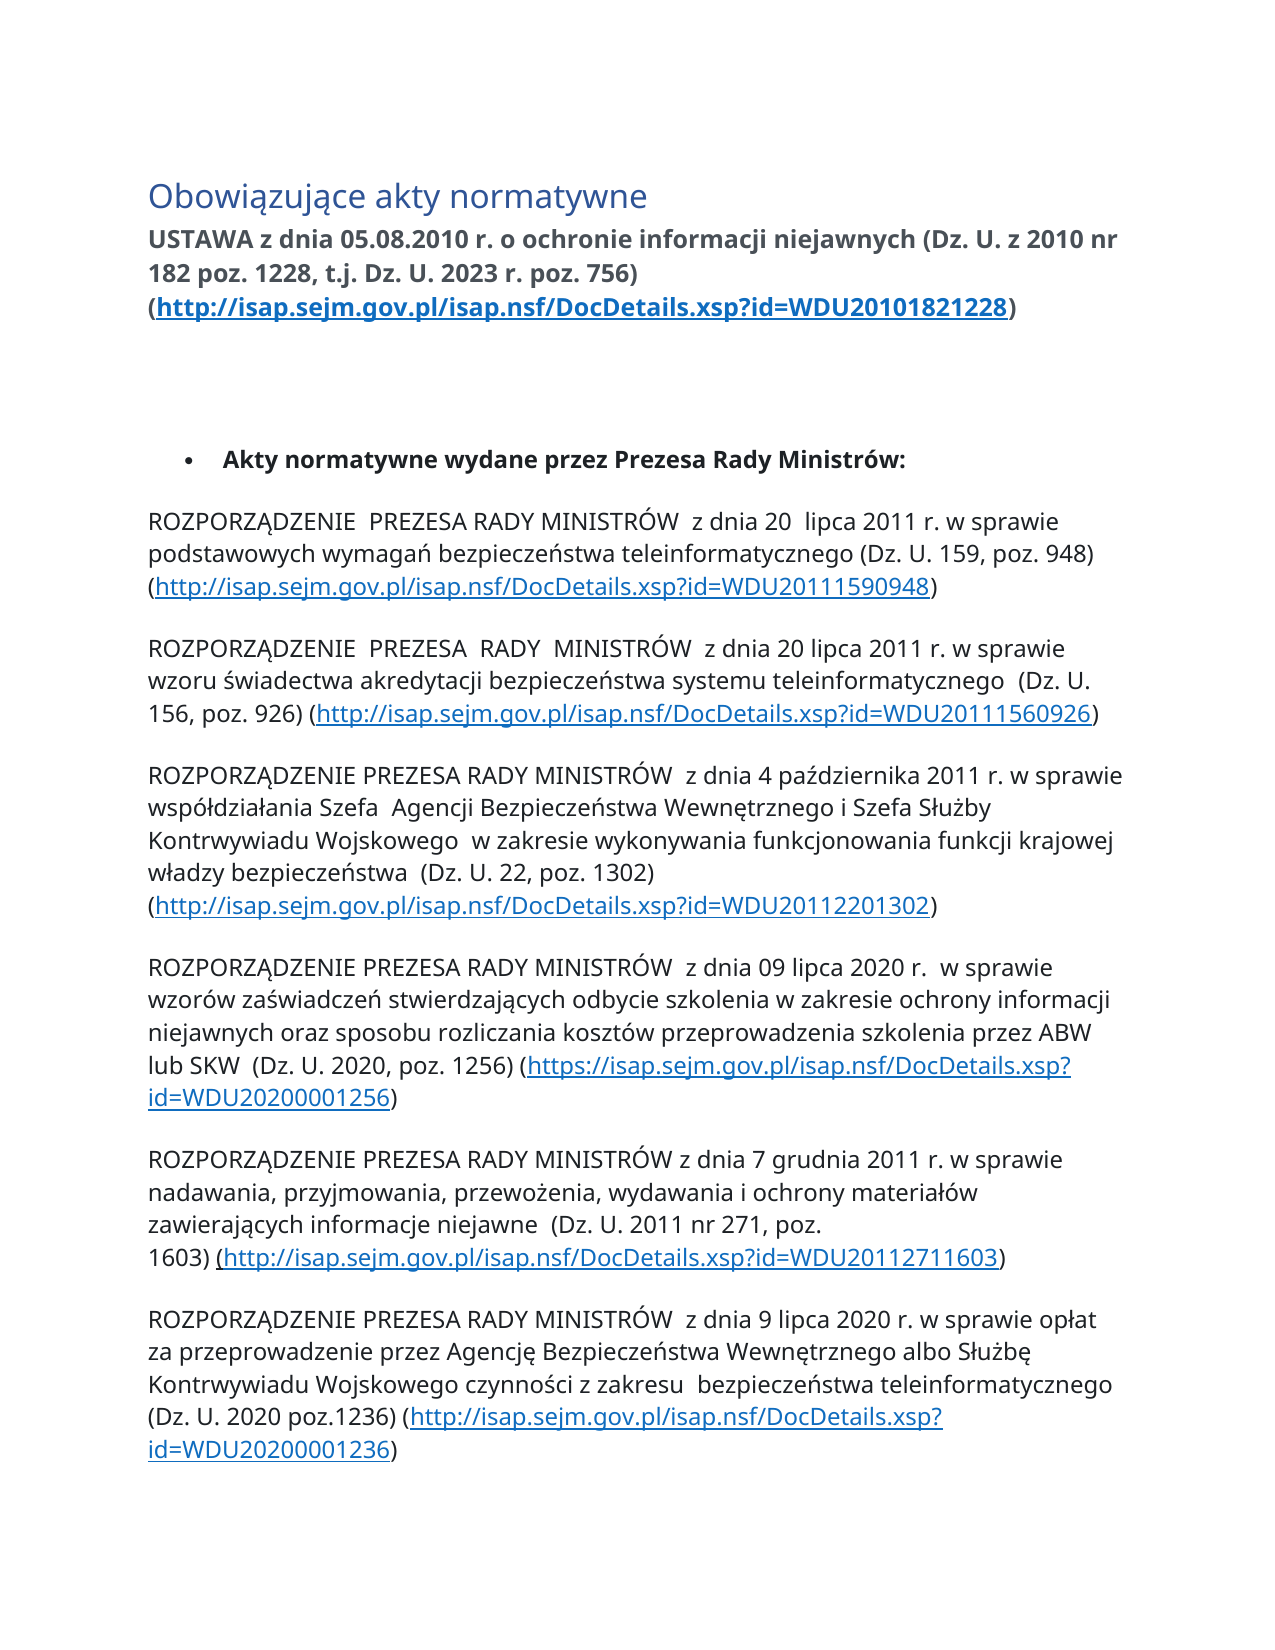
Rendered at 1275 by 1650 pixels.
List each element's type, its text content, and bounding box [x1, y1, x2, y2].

text ROZPORZĄDZENIE PREZESA RADY MINISTRÓW z dnia 20 lipca 2011 r. w sprawie wzoru świadectwa akredytacji bezpieczeństwa systemu teleinformatycznego (Dz. U. 156, poz. 926) (http://isap.sejm.gov.pl/isap.nsf/DocDetails.xsp?id=WDU20111560926) [148, 631, 1127, 729]
text ROZPORZĄDZENIE PREZESA RADY MINISTRÓW z dnia 9 lipca 2020 r. w sprawie opłat za przeprowadzenie przez Agencję Bezpieczeństwa Wewnętrznego albo Służbę Kontrwywiadu Wojskowego czynności z zakresu bezpieczeństwa teleinformatycznego (Dz. U. 2020 poz.1236) (http://isap.sejm.gov.pl/isap.nsf/DocDetails.xsp?id=WDU20200001236) [148, 1302, 1127, 1465]
text USTAWA z dnia 05.08.2010 r. o ochronie informacji niejawnych (Dz. U. z 2010 nr 182 poz. 1228, t.j. Dz. U. 2023 r. poz. 756) (http://isap.sejm.gov.pl/isap.nsf/DocDetails.xsp?id=WDU20101821228) [148, 222, 1127, 324]
subtitle Obowiązujące akty normatywne [148, 173, 1127, 218]
text ROZPORZĄDZENIE PREZESA RADY MINISTRÓW z dnia 7 grudnia 2011 r. w sprawie nadawania, przyjmowania, przewożenia, wydawania i ochrony materiałów zawierających informacje niejawne (Dz. U. 2011 nr 271, poz. 1603) (http://isap.sejm.gov.pl/isap.nsf/DocDetails.xsp?id=WDU20112711603) [148, 1143, 1127, 1273]
text ROZPORZĄDZENIE PREZESA RADY MINISTRÓW z dnia 09 lipca 2020 r. w sprawie wzorów zaświadczeń stwierdzających odbycie szkolenia w zakresie ochrony informacji niejawnych oraz sposobu rozliczania kosztów przeprowadzenia szkolenia przez ABW lub SKW (Dz. U. 2020, poz. 1256) (https://isap.sejm.gov.pl/isap.nsf/DocDetails.xsp?id=WDU20200001256) [148, 951, 1127, 1114]
text ROZPORZĄDZENIE PREZESA RADY MINISTRÓW z dnia 4 października 2011 r. w sprawie współdziałania Szefa Agencji Bezpieczeństwa Wewnętrznego i Szefa Służby Kontrwywiadu Wojskowego w zakresie wykonywania funkcjonowania funkcji krajowej władzy bezpieczeństwa (Dz. U. 22, poz. 1302) (http://isap.sejm.gov.pl/isap.nsf/DocDetails.xsp?id=WDU20112201302) [148, 758, 1127, 921]
text ROZPORZĄDZENIE PREZESA RADY MINISTRÓW z dnia 20 lipca 2011 r. w sprawie podstawowych wymagań bezpieczeństwa teleinformatycznego (Dz. U. 159, poz. 948) (http://isap.sejm.gov.pl/isap.nsf/DocDetails.xsp?id=WDU20111590948) [148, 504, 1127, 602]
list Akty normatywne wydane przez Prezesa Rady Ministrów: [185, 443, 1127, 475]
